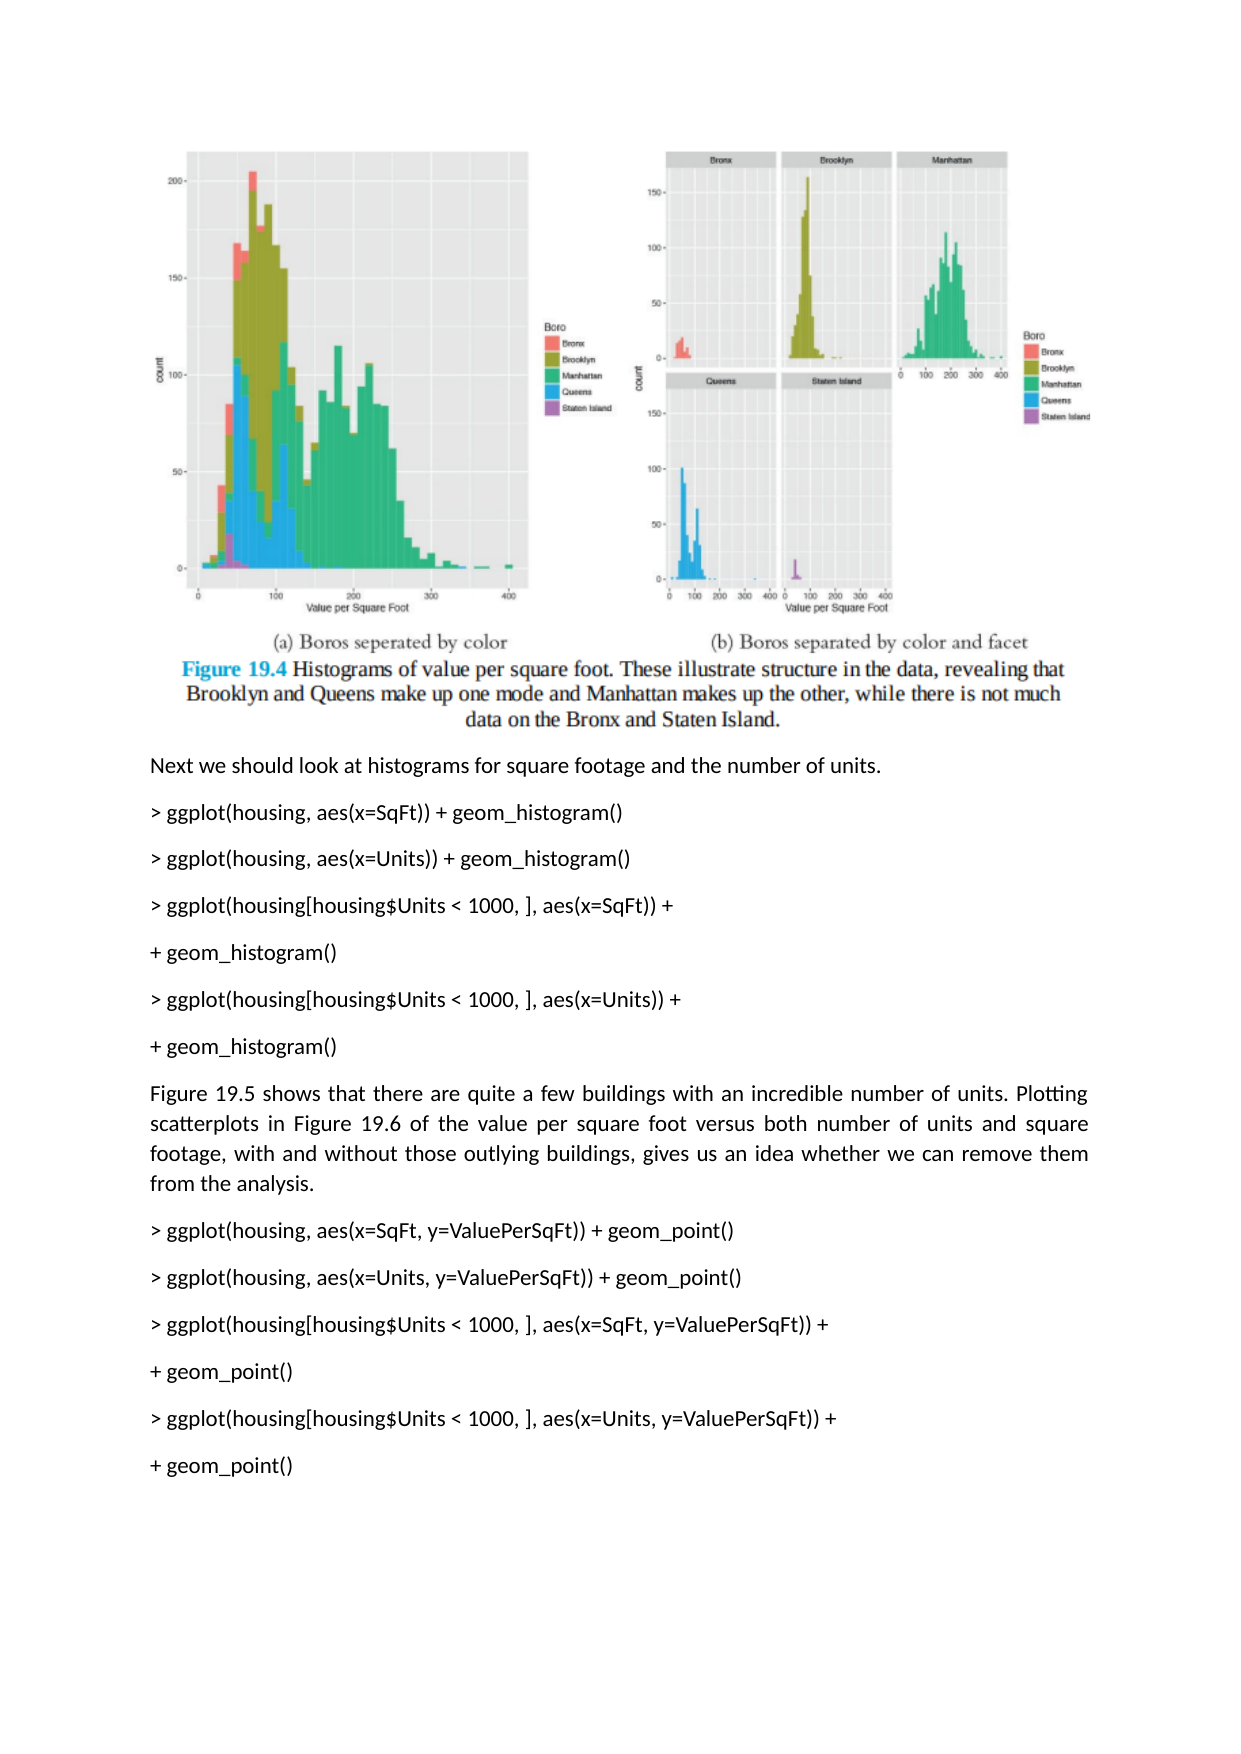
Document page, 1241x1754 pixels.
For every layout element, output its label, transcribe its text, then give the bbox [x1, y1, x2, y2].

text Next we should look at histograms for square footage and the number of units. [150, 751, 1090, 779]
text Figure 19.5 shows that there are quite a few buildings with an incredible number of units. Plotting scatterplots in Figure 19.6 of the value per square foot versus both number of units and square footage, with and without those outlying buildings, gives us an idea whether we can remove them from the analysis. [150, 1079, 1090, 1198]
text + geom_point() [150, 1357, 1090, 1385]
text > ggplot(housing[housing$Units < 1000, ], aes(x=Units, y=ValuePerSqFt)) + [150, 1404, 1090, 1432]
text > ggplot(housing[housing$Units < 1000, ], aes(x=SqFt)) + [150, 891, 1090, 919]
text + geom_histogram() [150, 938, 1090, 966]
text + geom_point() [150, 1451, 1090, 1479]
picture [150, 150, 1091, 732]
text > ggplot(housing[housing$Units < 1000, ], aes(x=SqFt, y=ValuePerSqFt)) + [150, 1310, 1090, 1338]
text > ggplot(housing, aes(x=SqFt, y=ValuePerSqFt)) + geom_point() [150, 1216, 1090, 1244]
text > ggplot(housing[housing$Units < 1000, ], aes(x=Units)) + [150, 985, 1090, 1013]
text > ggplot(housing, aes(x=SqFt)) + geom_histogram() [150, 798, 1090, 826]
text > ggplot(housing, aes(x=Units, y=ValuePerSqFt)) + geom_point() [150, 1263, 1090, 1291]
text > ggplot(housing, aes(x=Units)) + geom_histogram() [150, 844, 1090, 873]
text + geom_histogram() [150, 1032, 1090, 1060]
